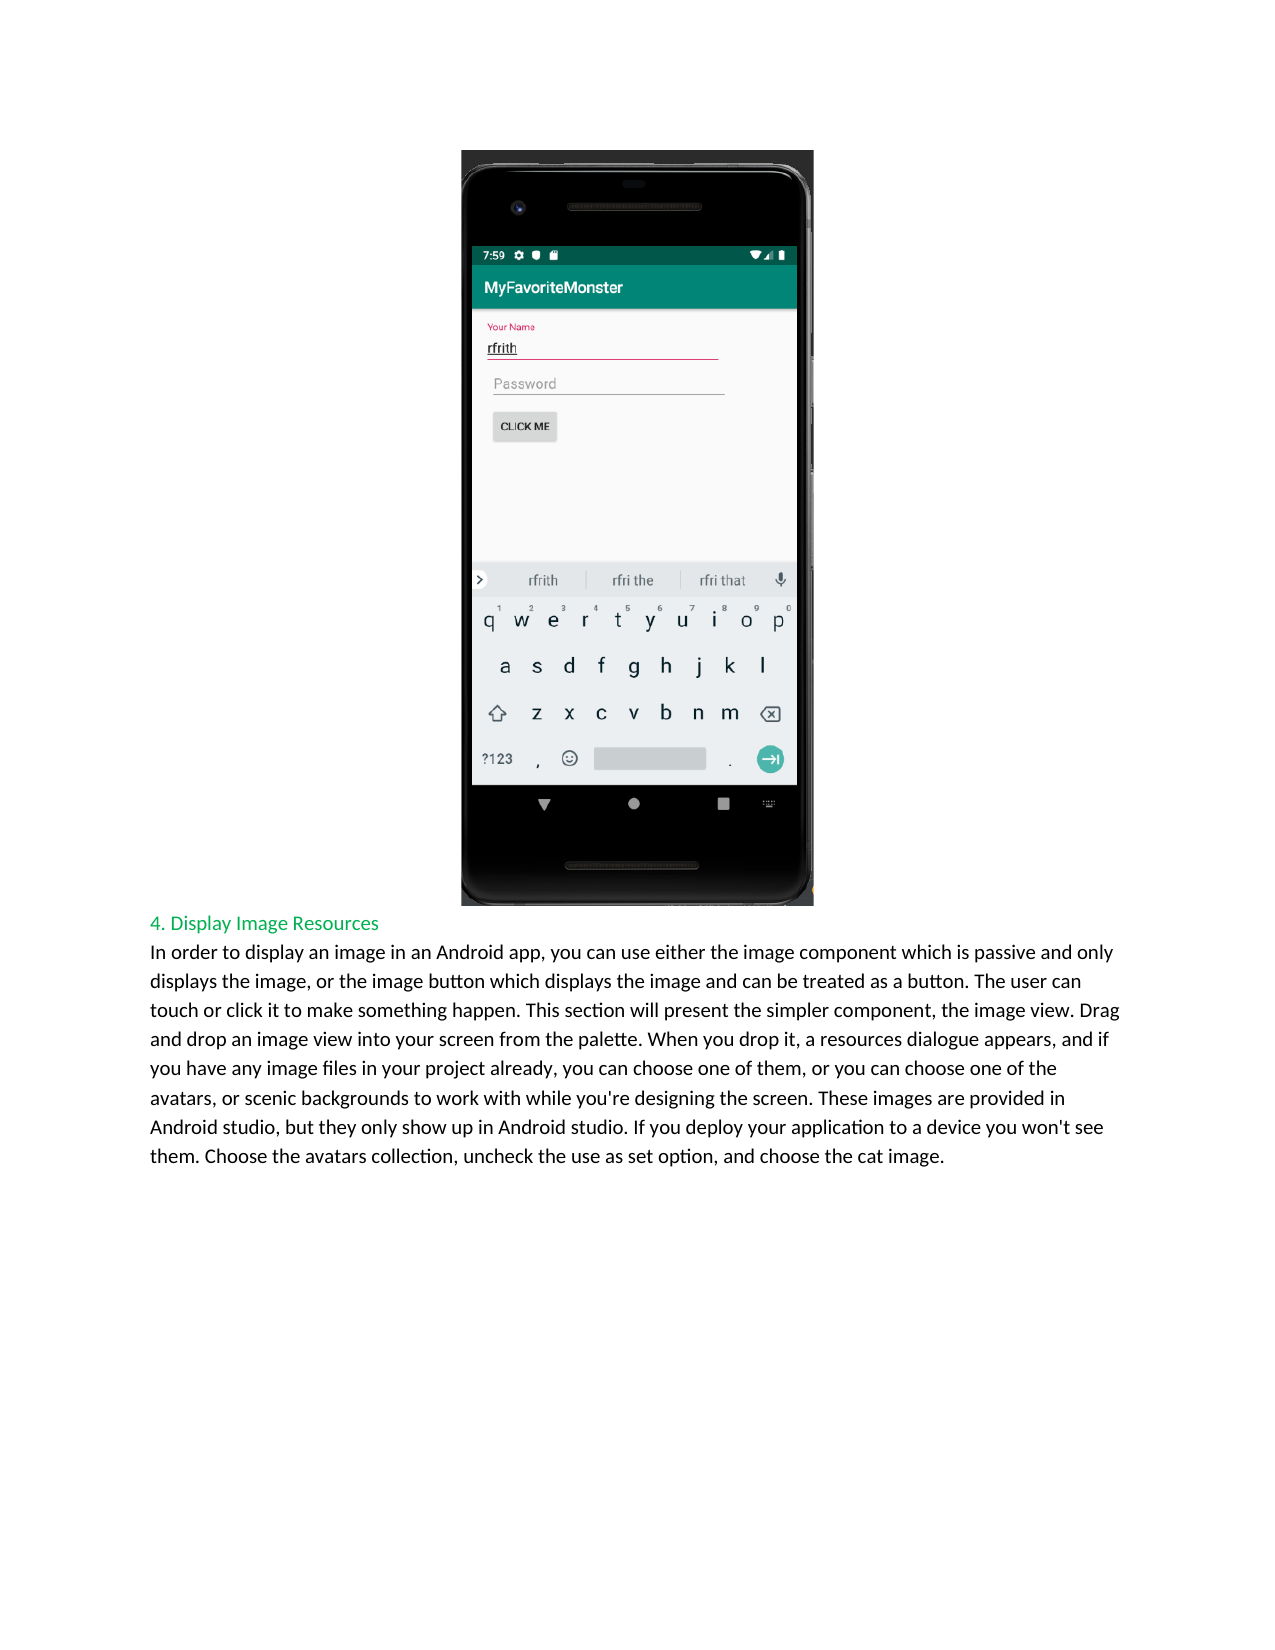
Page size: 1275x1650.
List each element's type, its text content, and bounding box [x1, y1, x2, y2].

text In order to display an image in an Android app, you can use either the image component which is passive and only displays the image, or the image button which displays the image and can be treated as a button. The user can touch or click it to make something happen. This section will present the simpler component, the image view. Drag and drop an image view into your screen from the palette. When you drop it, a resources dialogue appears, and if you have any image files in your project already, you can choose one of them, or you can choose one of the avatars, or scenic backgrounds to work with while you're designing the screen. These images are provided in Android studio, but they only show up in Android studio. If you deploy your application to a device you won't see them. Choose the avatars collection, uncheck the use as set option, and choose the cat image. [150, 939, 1125, 1168]
text 4. Display Image Resources [150, 910, 1125, 935]
picture [461, 150, 814, 906]
